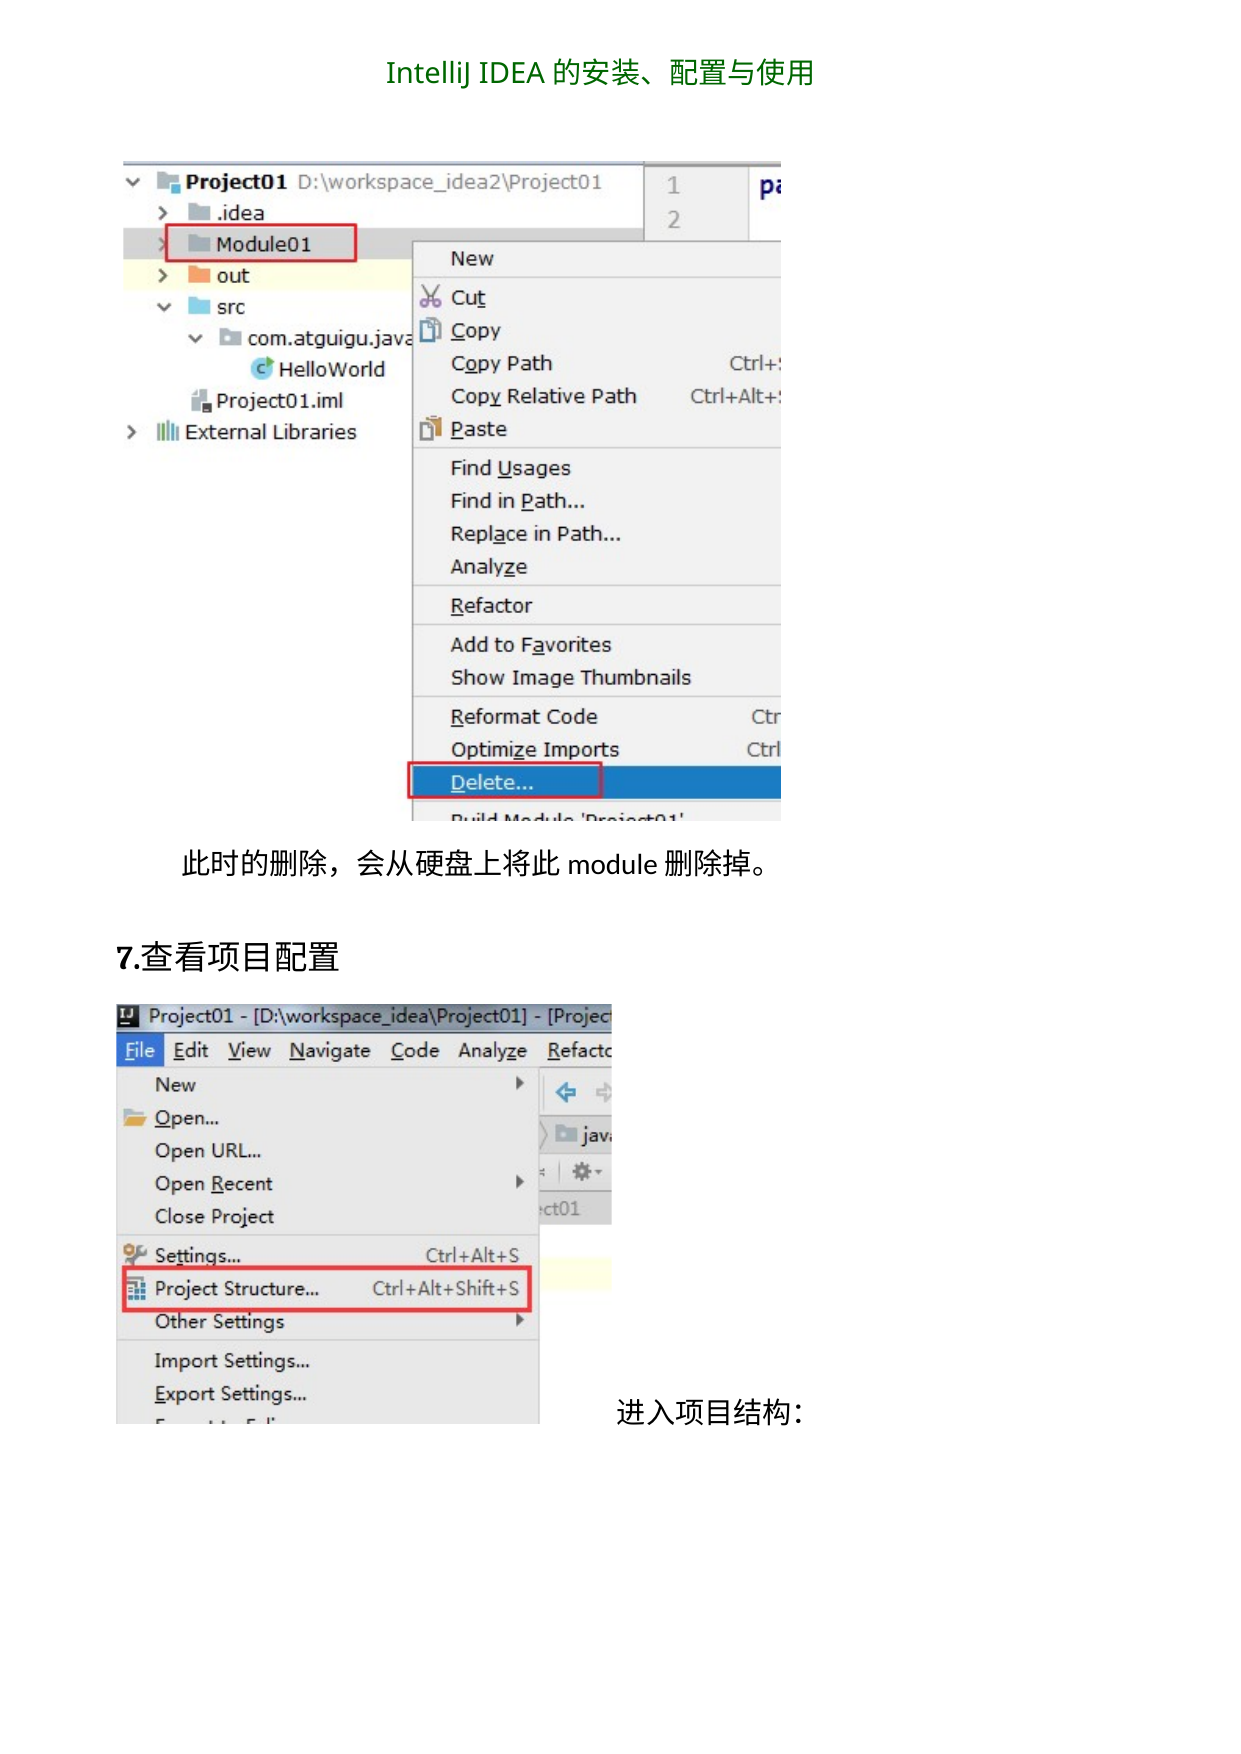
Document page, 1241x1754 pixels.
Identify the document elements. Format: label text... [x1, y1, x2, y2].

picture [123, 161, 781, 821]
text 7.查看项目配置 [116, 931, 1143, 979]
picture [116, 1004, 612, 1424]
